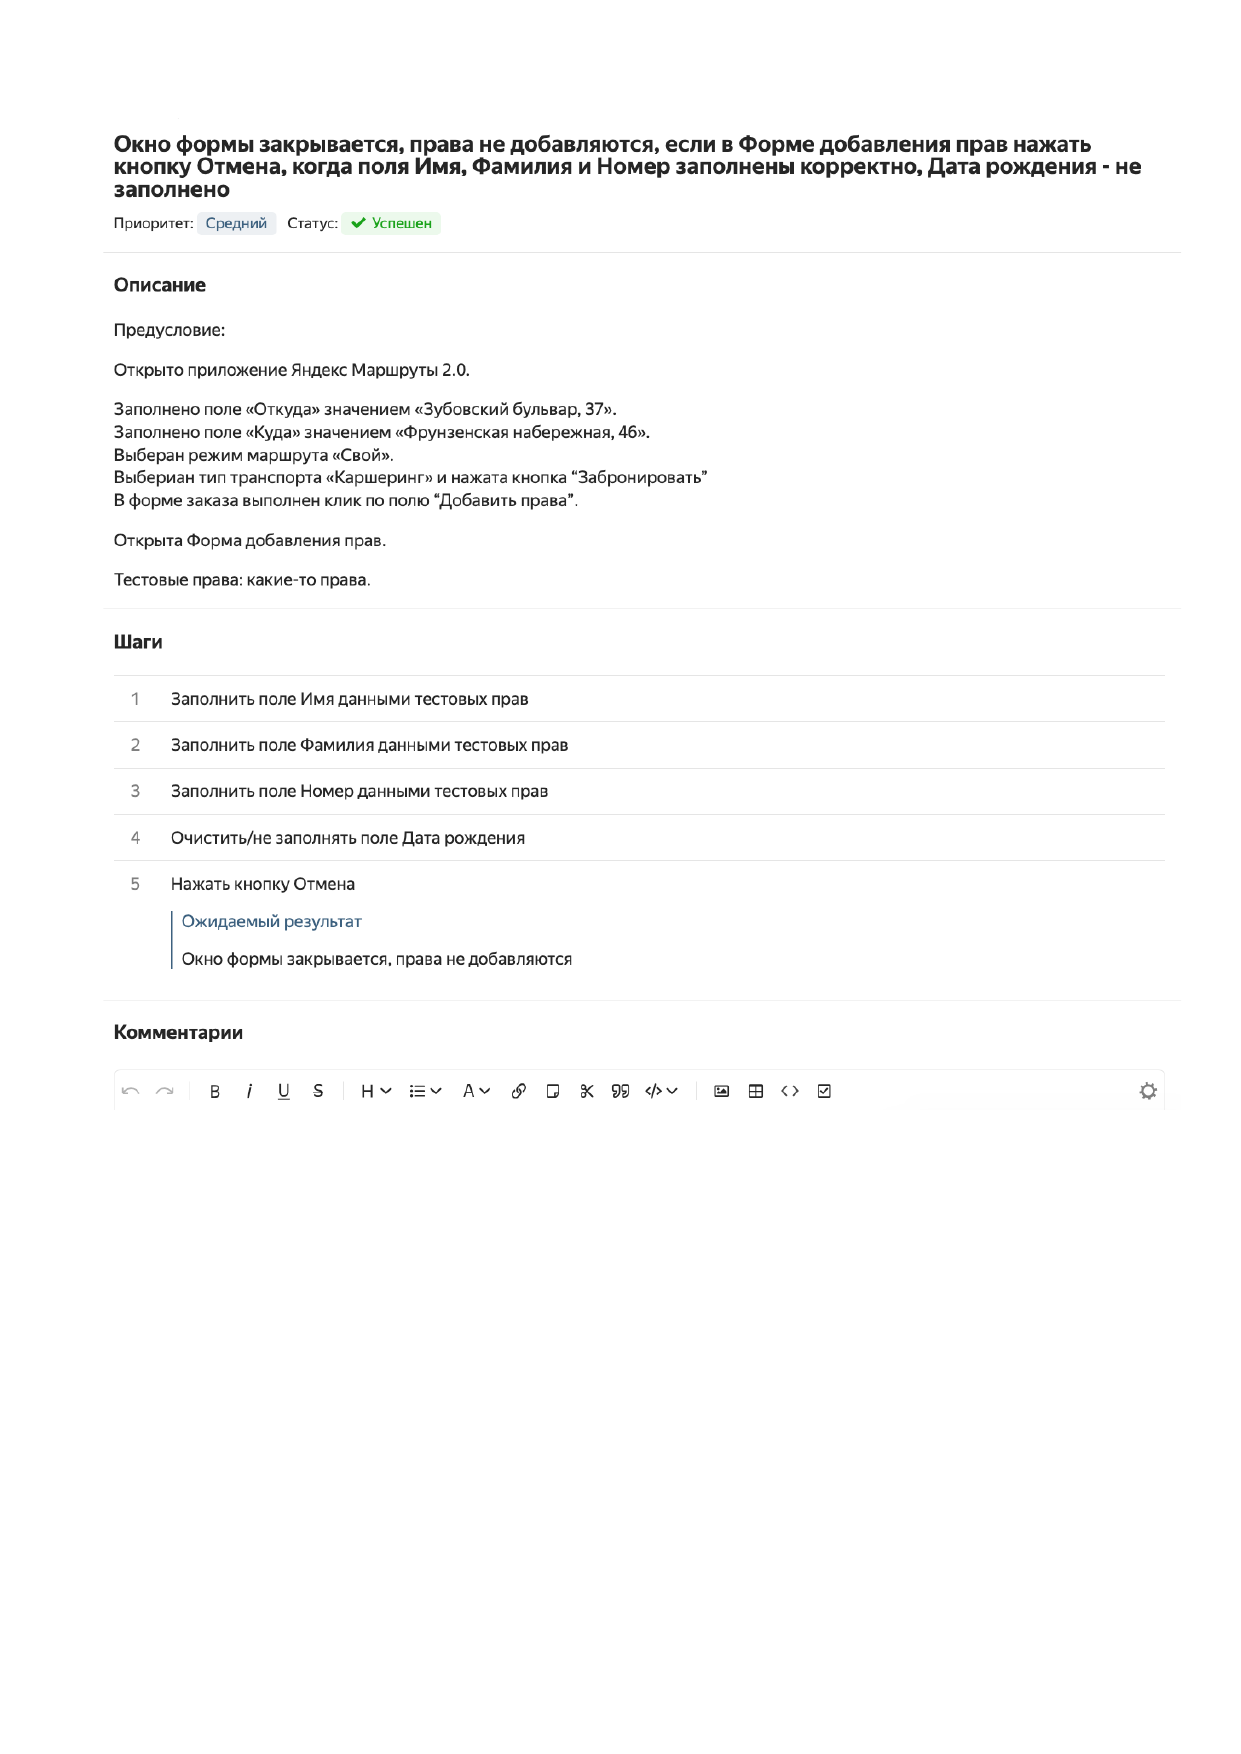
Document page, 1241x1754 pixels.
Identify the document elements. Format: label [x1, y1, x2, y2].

picture [103, 118, 1182, 1110]
